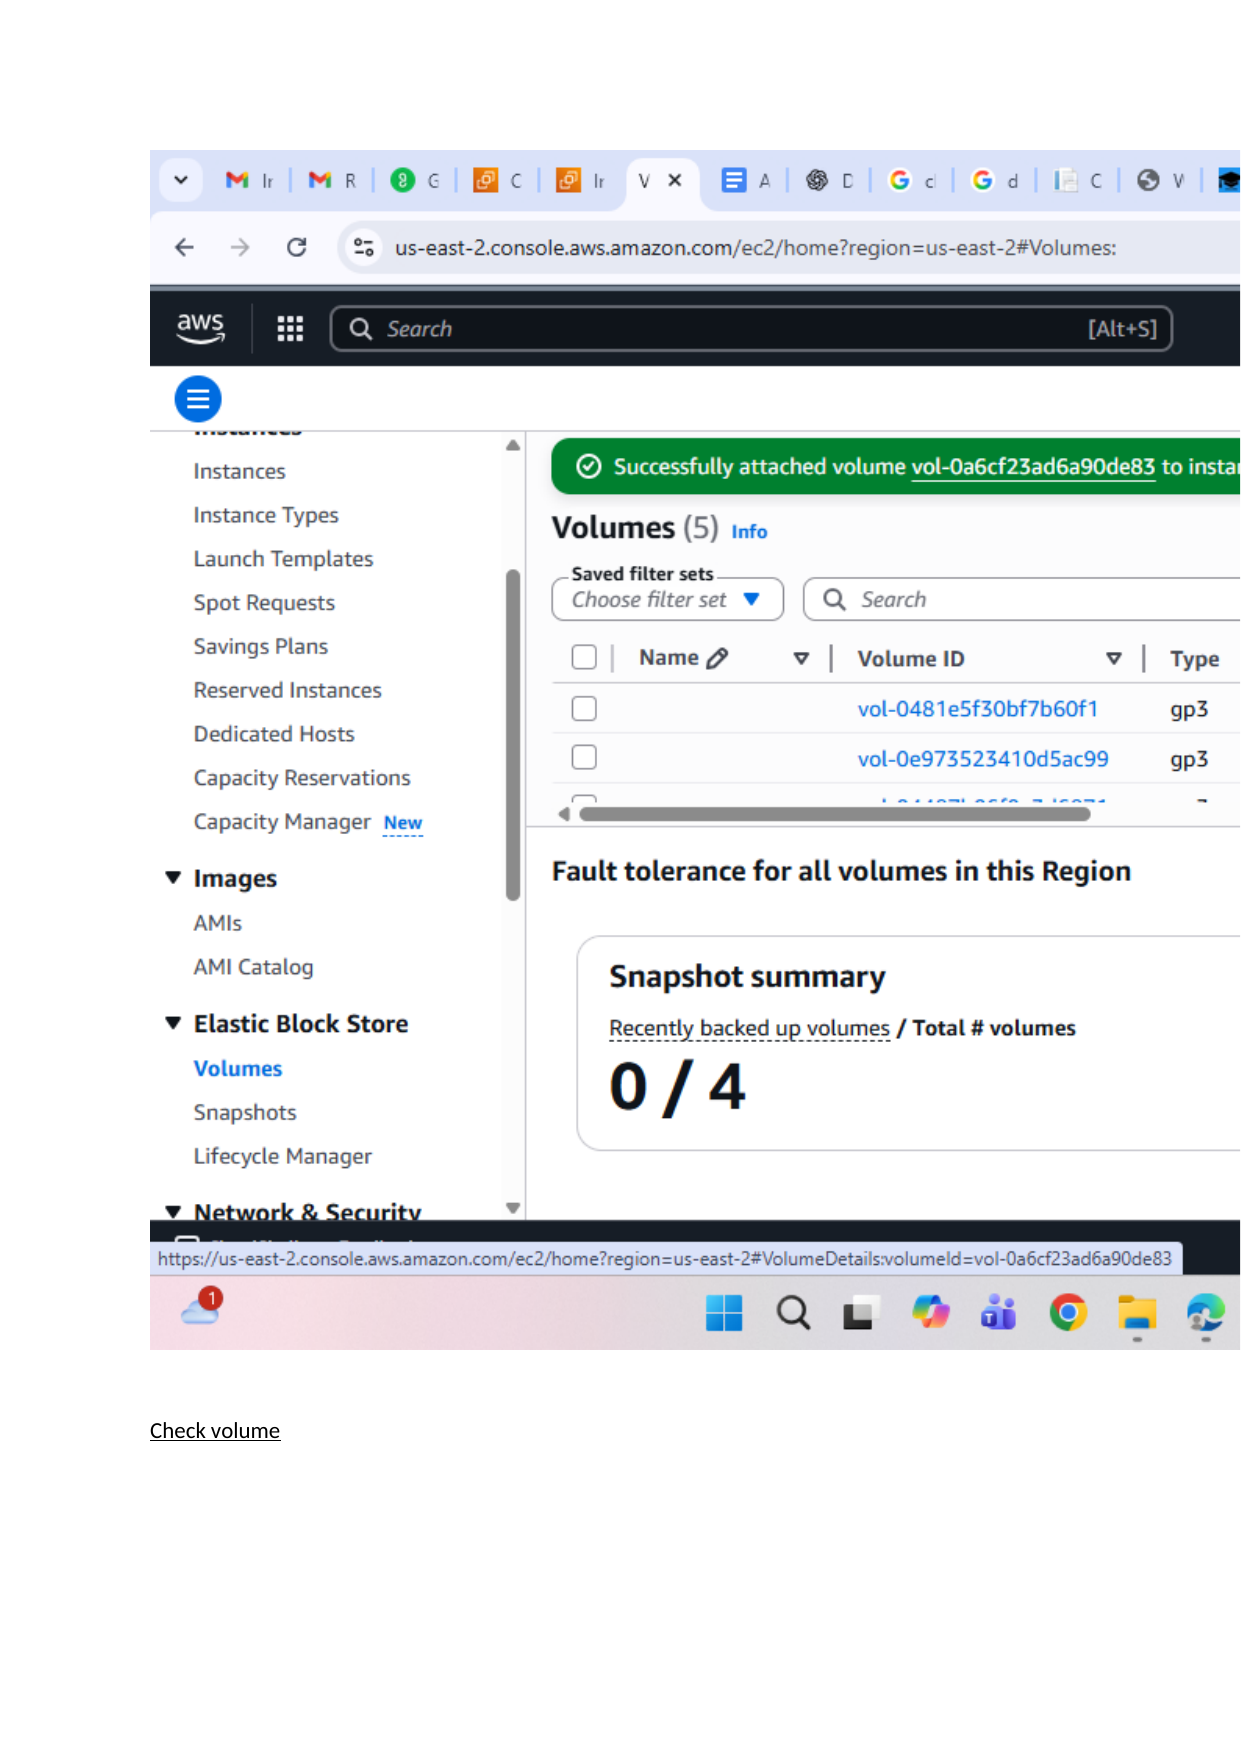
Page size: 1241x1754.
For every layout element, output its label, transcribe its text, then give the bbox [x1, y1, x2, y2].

text Check volume [150, 1416, 1090, 1444]
picture [150, 150, 1241, 1350]
